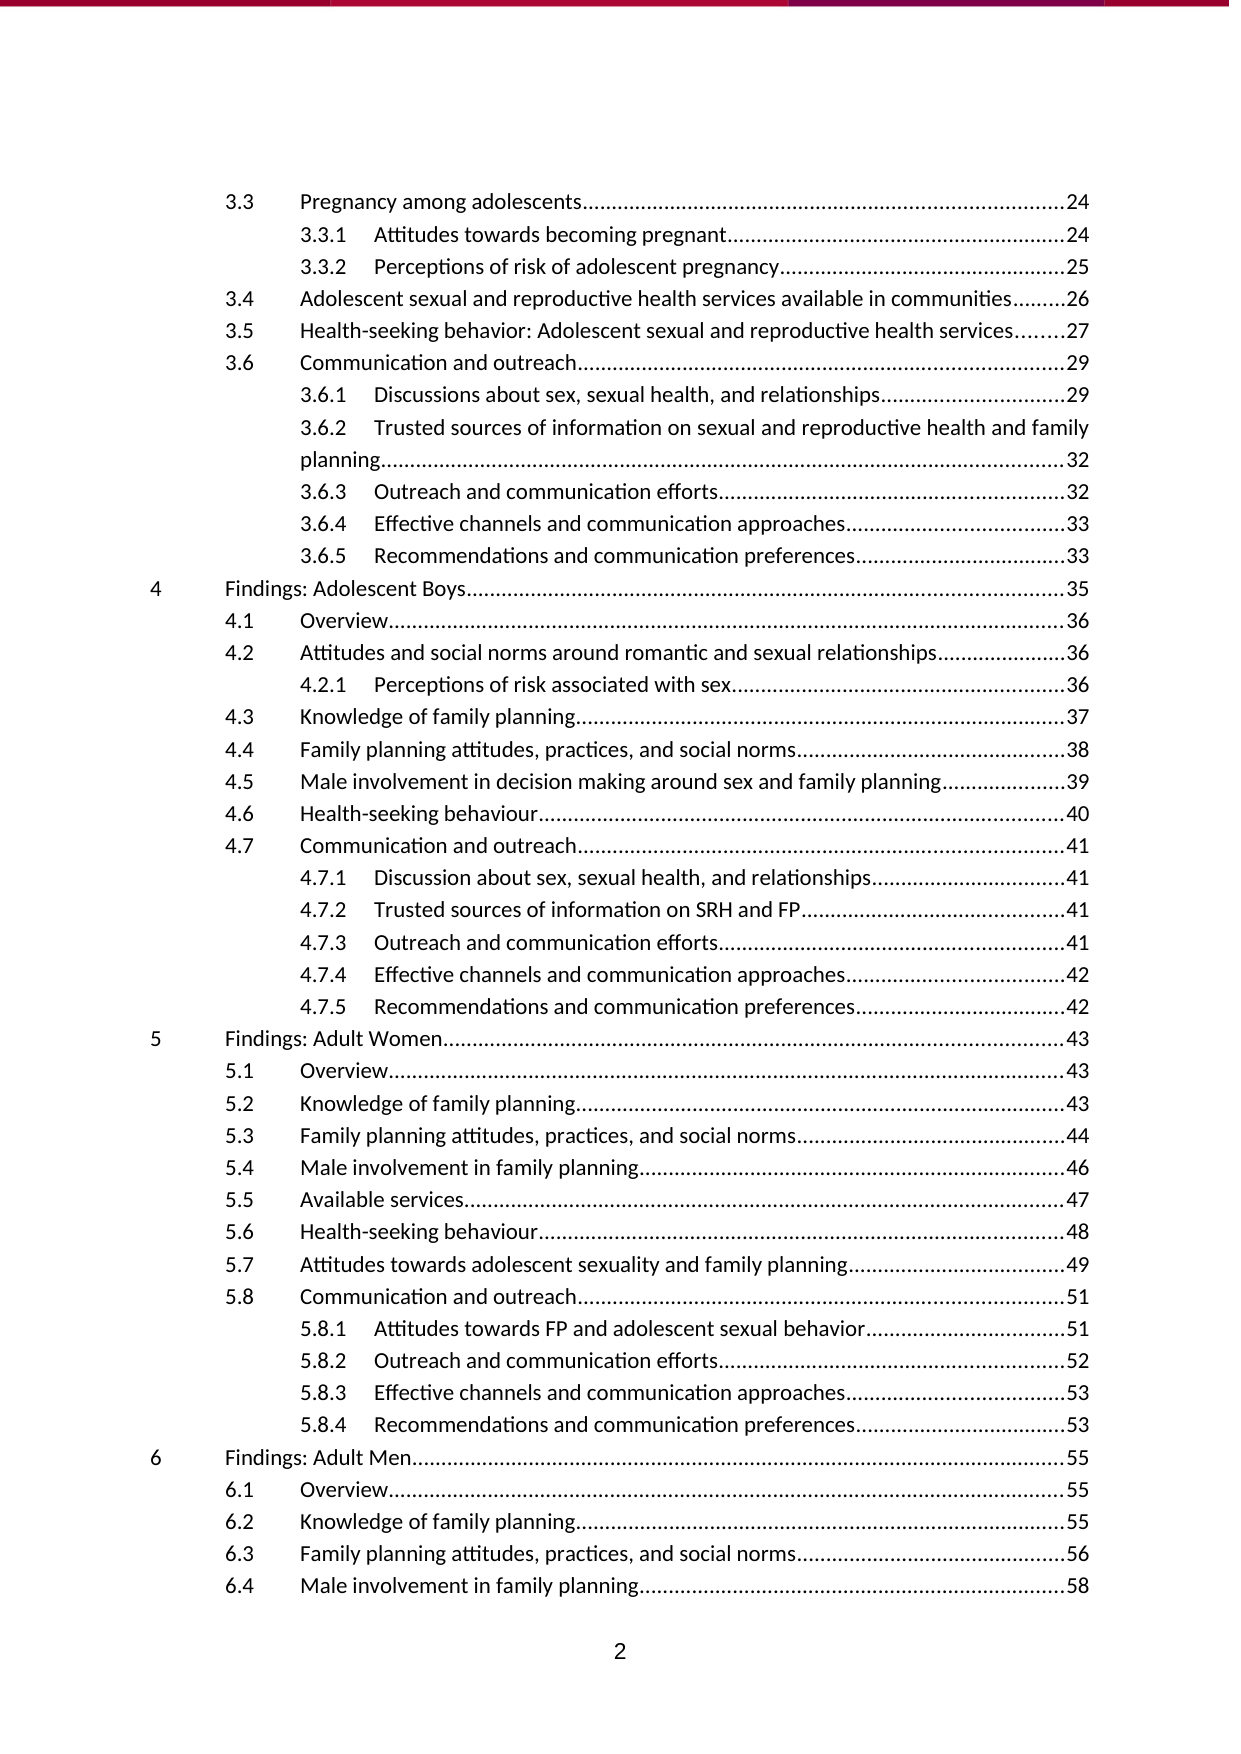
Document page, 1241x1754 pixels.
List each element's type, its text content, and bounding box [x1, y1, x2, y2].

text 6.4 Male involvement in family planning 58 [225, 1572, 1090, 1599]
text 4.2.1 Perceptions of risk associated with sex 36 [300, 670, 1090, 698]
text 5.8.4 Recommendations and communication preferences 53 [300, 1411, 1090, 1439]
text 5.8.3 Effective channels and communication approaches 53 [300, 1378, 1090, 1406]
text 3.3.1 Attitudes towards becoming pregnant 24 [300, 220, 1090, 248]
text 6.2 Knowledge of family planning 55 [225, 1507, 1090, 1535]
text 4.5 Male involvement in decision making around sex and family planning 39 [225, 767, 1090, 795]
text 5.5 Available services 47 [225, 1185, 1090, 1213]
text 5.8 Communication and outreach 51 [225, 1282, 1090, 1310]
text 4.7.4 Effective channels and communication approaches 42 [300, 960, 1090, 988]
text 4.7.1 Discussion about sex, sexual health, and relationships 41 [300, 863, 1090, 891]
text 5.4 Male involvement in family planning 46 [225, 1153, 1090, 1181]
text 3.6.5 Recommendations and communication preferences 33 [300, 542, 1090, 569]
text 3.4 Adolescent sexual and reproductive health services available in communities 26 [225, 284, 1090, 312]
text 3.3.2 Perceptions of risk of adolescent pregnancy 25 [300, 252, 1090, 280]
text 4.7.5 Recommendations and communication preferences 42 [300, 992, 1090, 1020]
text 4.6 Health-seeking behaviour 40 [225, 799, 1090, 827]
text 5.7 Attitudes towards adolescent sexuality and family planning 49 [225, 1250, 1090, 1278]
text 4 Findings: Adolescent Boys 35 [150, 574, 1090, 602]
text 3.6 Communication and outreach 29 [225, 348, 1090, 376]
text 4.1 Overview 36 [225, 606, 1090, 634]
text 5.8.2 Outreach and communication efforts 52 [300, 1346, 1090, 1374]
text 3.6.2 Trusted sources of information on sexual and reproductive health and family planning 32 [300, 413, 1090, 473]
text 4.3 Knowledge of family planning 37 [225, 702, 1090, 731]
text 6 Findings: Adult Men 55 [150, 1443, 1090, 1471]
text 4.7 Communication and outreach 41 [225, 831, 1090, 859]
text 4.2 Attitudes and social norms around romantic and sexual relationships 36 [225, 638, 1090, 666]
text 5.8.1 Attitudes towards FP and adolescent sexual behavior 51 [300, 1314, 1090, 1342]
text 4.4 Family planning attitudes, practices, and social norms 38 [225, 735, 1090, 763]
text 6.1 Overview 55 [225, 1475, 1090, 1503]
text 3.6.3 Outreach and communication efforts 32 [300, 477, 1090, 505]
text 3.5 Health-seeking behavior: Adolescent sexual and reproductive health services 27 [225, 316, 1090, 344]
text 6.3 Family planning attitudes, practices, and social norms 56 [225, 1539, 1090, 1567]
text 3.3 Pregnancy among adolescents 24 [225, 187, 1090, 216]
text 5.1 Overview 43 [225, 1057, 1090, 1084]
text 5.2 Knowledge of family planning 43 [225, 1089, 1090, 1117]
text 3.6.4 Effective channels and communication approaches 33 [300, 509, 1090, 537]
picture [0, 0, 1229, 1718]
text 5 Findings: Adult Women 43 [150, 1024, 1090, 1052]
text 5.6 Health-seeking behaviour 48 [225, 1217, 1090, 1246]
text 4.7.3 Outreach and communication efforts 41 [300, 928, 1090, 956]
text 5.3 Family planning attitudes, practices, and social norms 44 [225, 1121, 1090, 1149]
text 4.7.2 Trusted sources of information on SRH and FP 41 [300, 896, 1090, 924]
text 3.6.1 Discussions about sex, sexual health, and relationships 29 [300, 381, 1090, 409]
